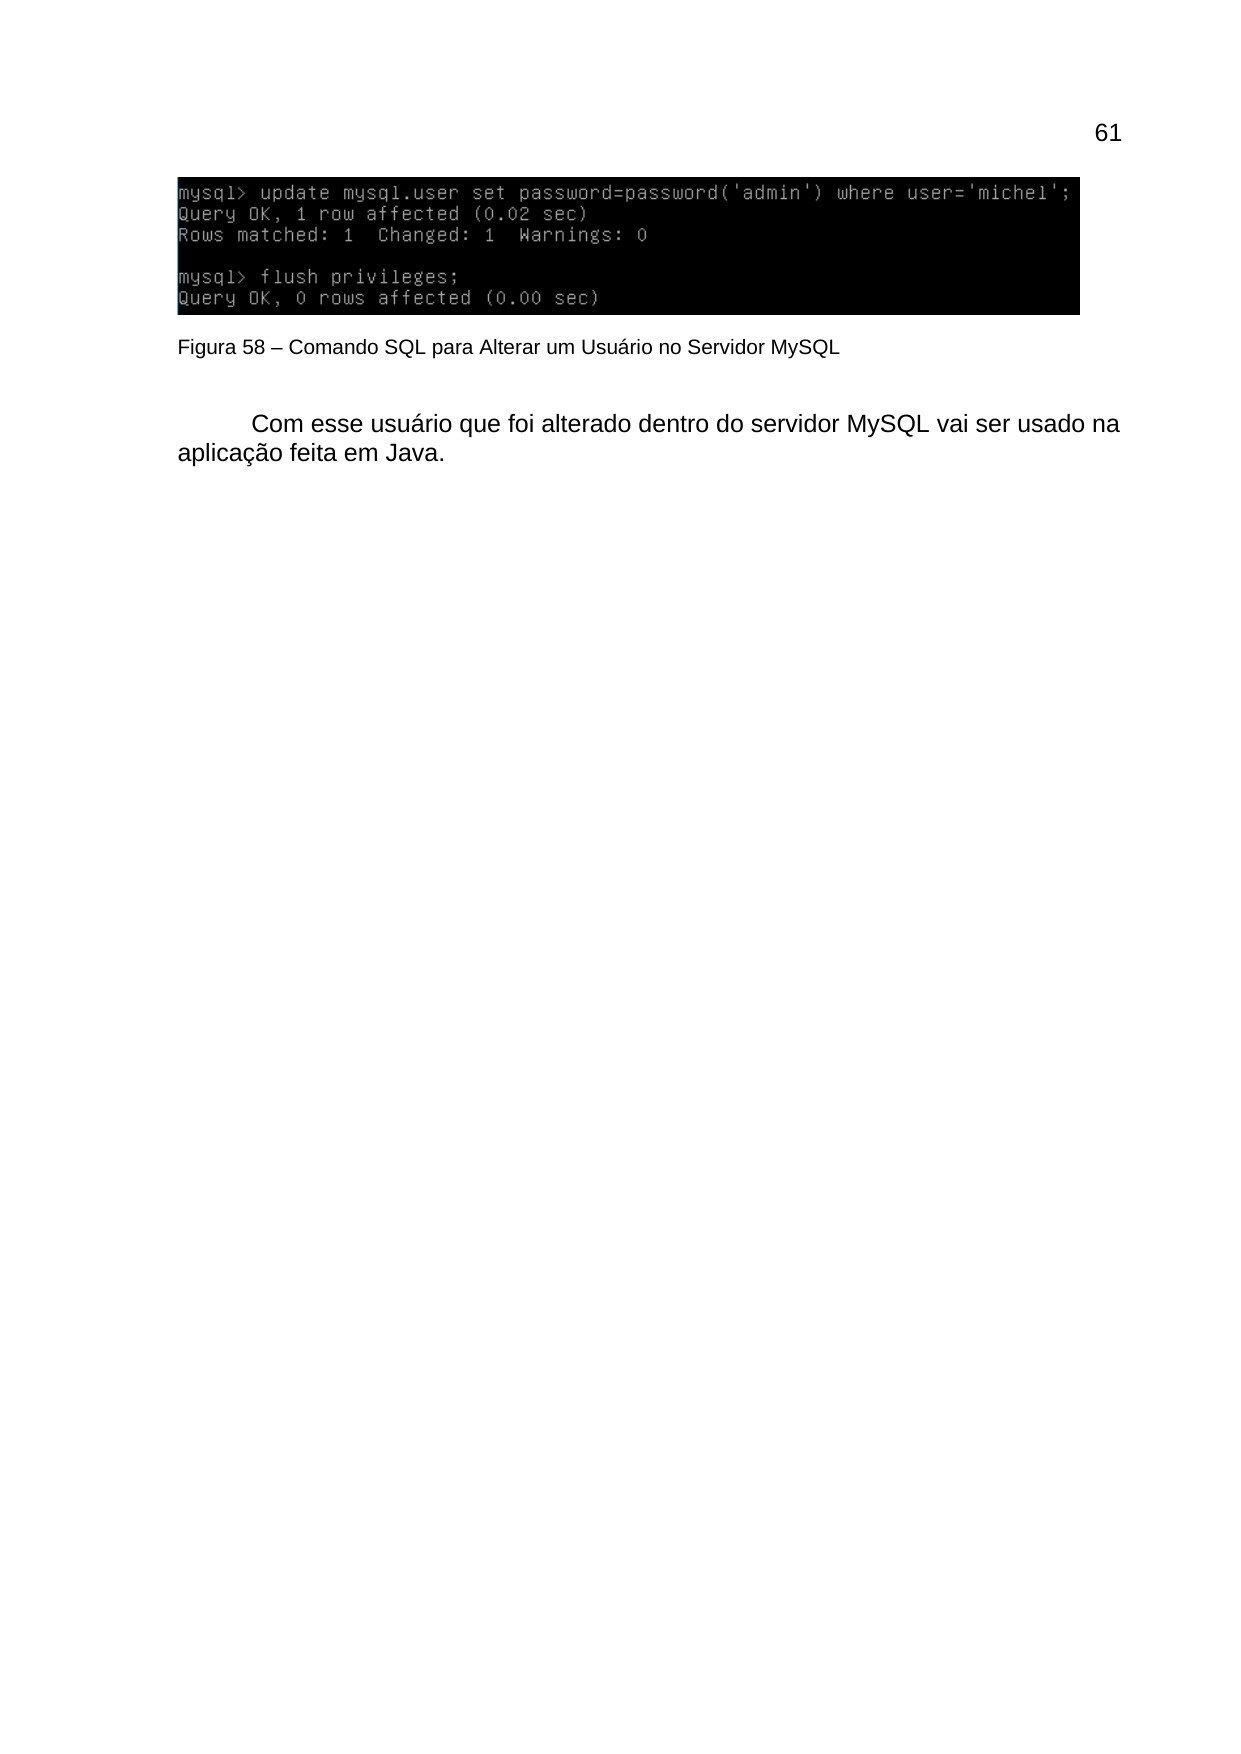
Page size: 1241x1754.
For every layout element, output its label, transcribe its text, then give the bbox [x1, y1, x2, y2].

text Figura 58 – Comando SQL para Alterar um Usuário no Servidor MySQL [177, 335, 1122, 359]
text Com esse usuário que foi alterado dentro do servidor MySQL vai ser usado na aplicação feita em Java. [177, 409, 1122, 466]
picture [177, 177, 1080, 315]
